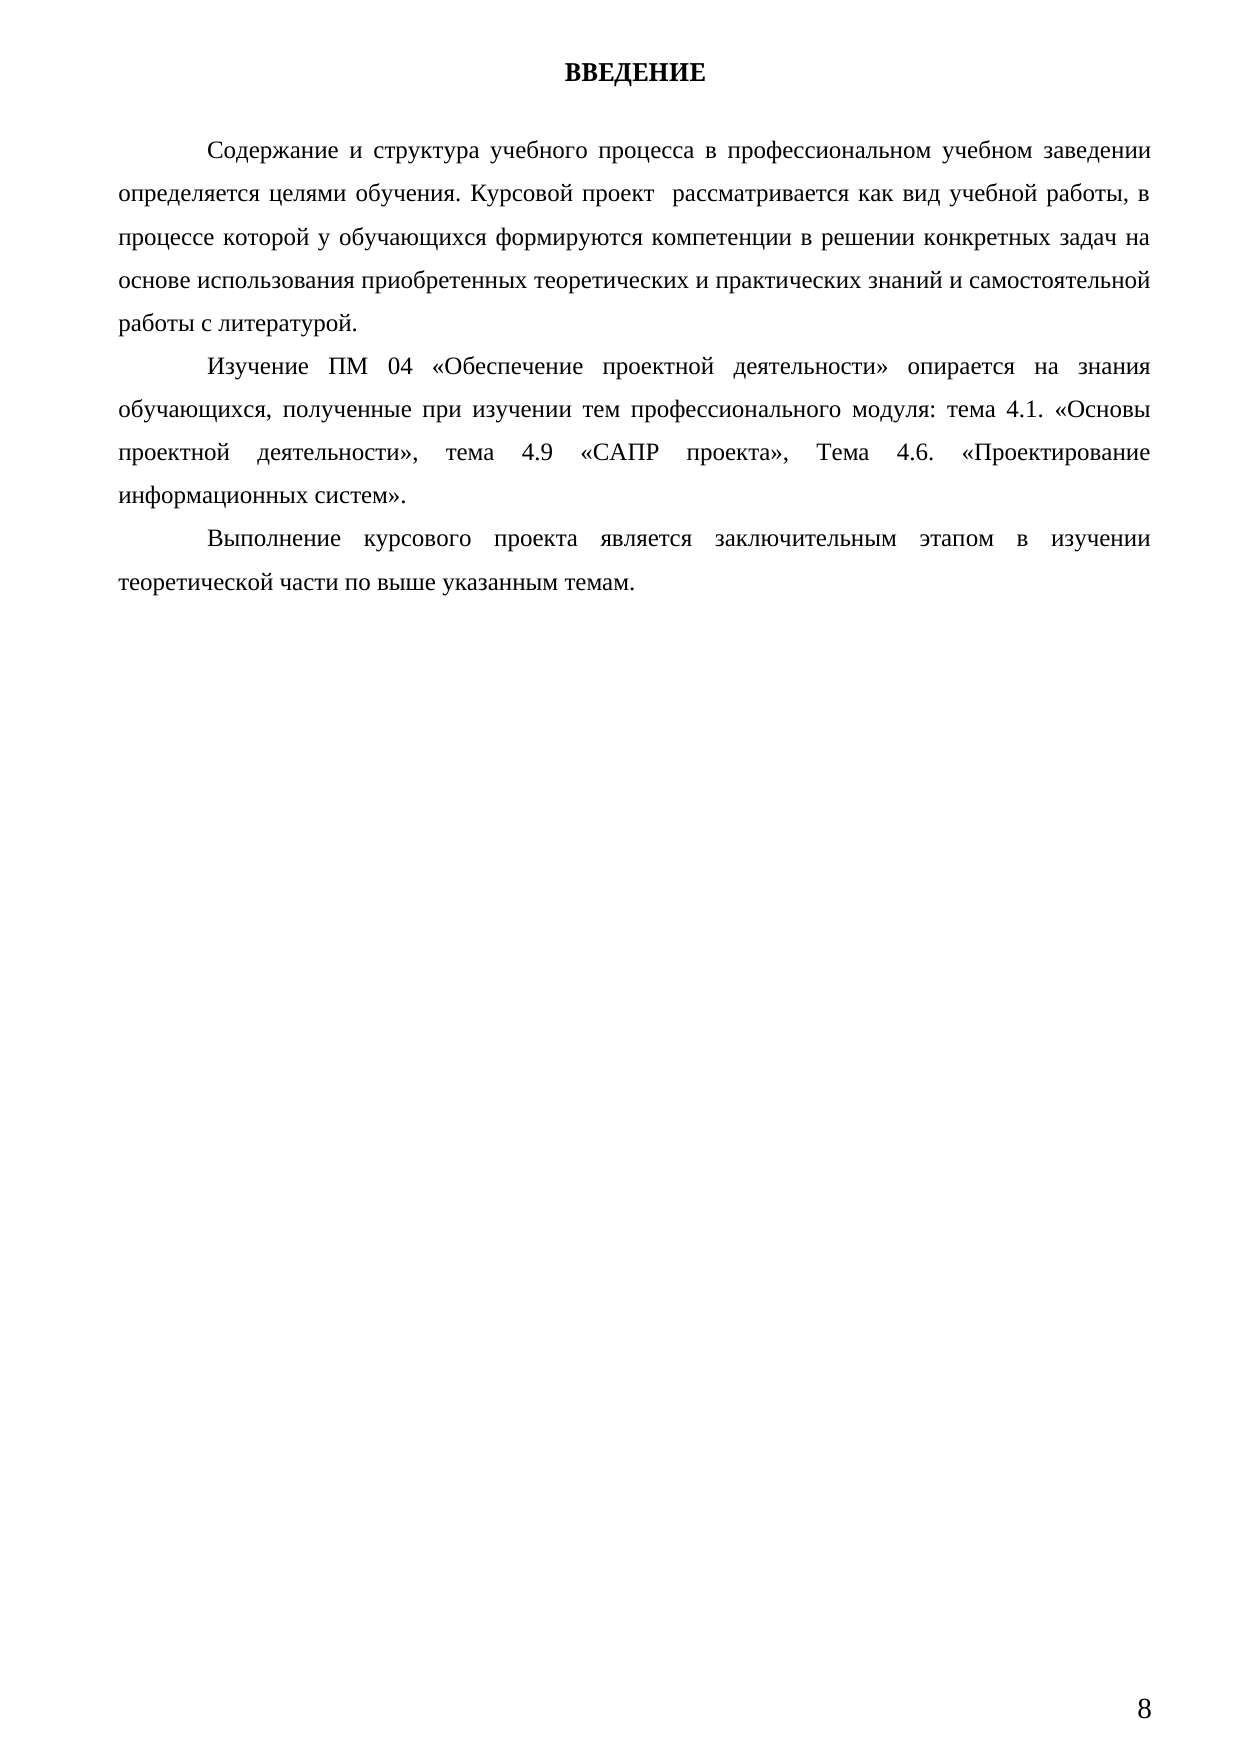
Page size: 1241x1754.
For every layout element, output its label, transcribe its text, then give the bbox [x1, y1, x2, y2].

subtitle ВВЕДЕНИЕ [118, 59, 1152, 88]
text Выполнение курсового проекта является заключительным этапом в изучении теоретической части по выше указанным темам. [118, 523, 1152, 595]
text Изучение ПМ 04 «Обеспечение проектной деятельности» опирается на знания обучающихся, полученные при изучении тем профессионального модуля: тема 4.1. «Основы проектной деятельности», тема 4.9 «САПР проекта», Тема 4.6. «Проектирование информационных систем». [118, 351, 1152, 509]
text Содержание и структура учебного процесса в профессиональном учебном заведении определяется целями обучения. Курсовой проект рассматривается как вид учебной работы, в процессе которой у обучающихся формируются компетенции в решении конкретных задач на основе использования приобретенных теоретических и практических знаний и самостоятельной работы с литературой. [118, 135, 1152, 337]
